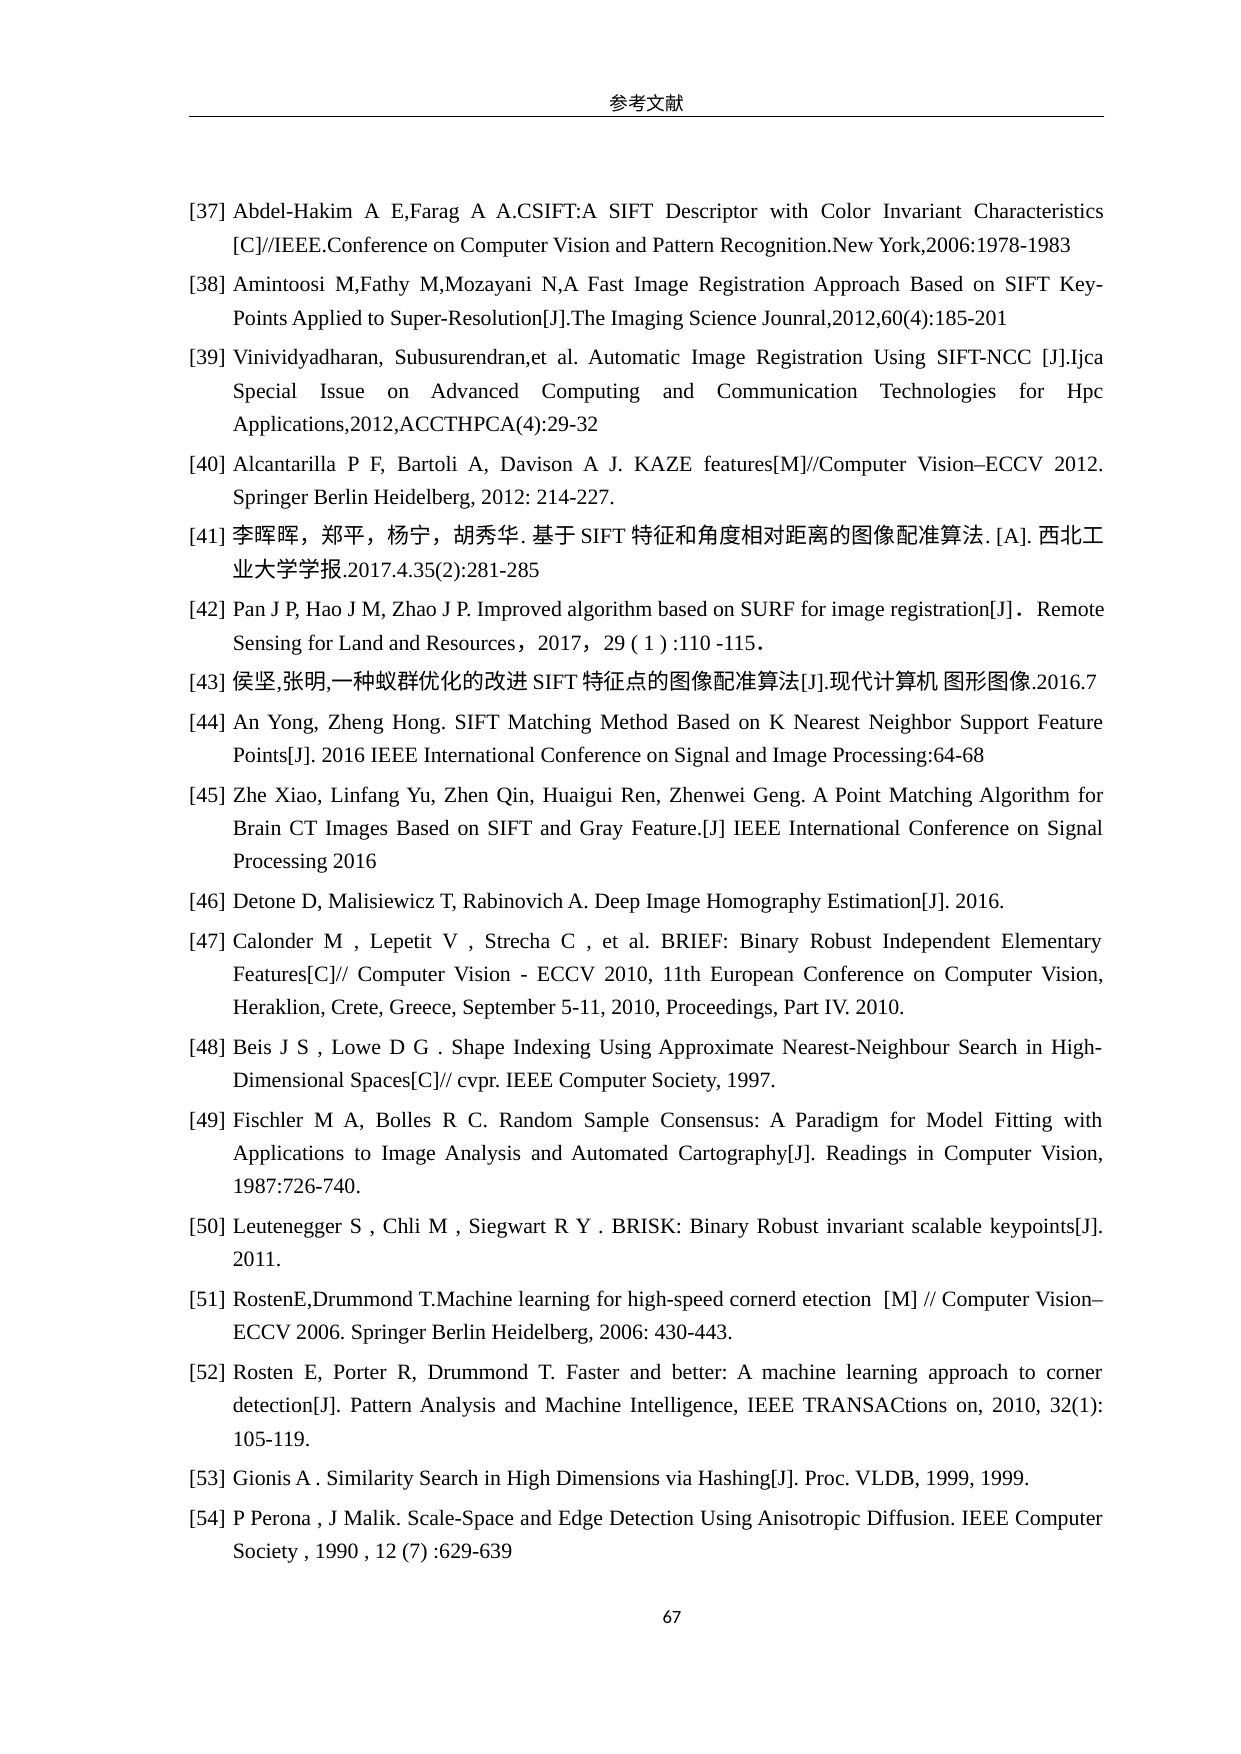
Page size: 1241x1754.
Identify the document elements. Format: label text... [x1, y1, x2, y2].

list Detone D, Malisiewicz T, Rabinovich A. Deep Image Homography Estimation[J]. 2016. [189, 882, 1104, 915]
list Leutenegger S , Chli M , Siegwart R Y . BRISK: Binary Robust invariant scalable keypoints[J]. 2011. [189, 1207, 1104, 1273]
list Pan J P, Hao J M, Zhao J P. Improved algorithm based on SURF for image registration[J]．Remote Sensing for Land and Resources，2017，29 ( 1 ) :110 -115． [189, 590, 1104, 657]
list P Perona , J Malik. Scale-Space and Edge Detection Using Anisotropic Diffusion. IEEE Computer Society , 1990 , 12 (7) :629-639 [189, 1498, 1104, 1565]
list 李晖晖，郑平，杨宁，胡秀华. 基于SIFT 特征和角度相对距离的图像配准算法. [A]. 西北工业大学学报.2017.4.35(2):281-285 [189, 517, 1104, 584]
list Gionis A . Similarity Search in High Dimensions via Hashing[J]. Proc. VLDB, 1999, 1999. [189, 1459, 1104, 1492]
list RostenE,Drummond T.Machine learning for high-speed cornerd etection [M] // Computer Vision–ECCV 2006. Springer Berlin Heidelberg, 2006: 430-443. [189, 1280, 1104, 1346]
list Zhe Xiao, Linfang Yu, Zhen Qin, Huaigui Ren, Zhenwei Geng. A Point Matching Algorithm for Brain CT Images Based on SIFT and Gray Feature.[J] IEEE International Conference on Signal Processing 2016 [189, 776, 1104, 876]
list Abdel-Hakim A E,Farag A A.CSIFT:A SIFT Descriptor with Color Invariant Characteristics [C]//IEEE.Conference on Computer Vision and Pattern Recognition.New York,2006:1978-1983 [189, 192, 1104, 259]
list Alcantarilla P F, Bartoli A, Davison A J. KAZE features[M]//Computer Vision–ECCV 2012. Springer Berlin Heidelberg, 2012: 214-227. [189, 444, 1104, 511]
list Vinividyadharan, Subusurendran,et al. Automatic Image Registration Using SIFT-NCC [J].Ijca Special Issue on Advanced Computing and Communication Technologies for Hpc Applications,2012,ACCTHPCA(4):29-32 [189, 338, 1104, 438]
list Calonder M , Lepetit V , Strecha C , et al. BRIEF: Binary Robust Independent Elementary Features[C]// Computer Vision - ECCV 2010, 11th European Conference on Computer Vision, Heraklion, Crete, Greece, September 5-11, 2010, Proceedings, Part IV. 2010. [189, 921, 1104, 1021]
list An Yong, Zheng Hong. SIFT Matching Method Based on K Nearest Neighbor Support Feature Points[J]. 2016 IEEE International Conference on Signal and Image Processing:64-68 [189, 703, 1104, 769]
list Beis J S , Lowe D G . Shape Indexing Using Approximate Nearest-Neighbour Search in High-Dimensional Spaces[C]// cvpr. IEEE Computer Society, 1997. [189, 1028, 1104, 1094]
list Rosten E, Porter R, Drummond T. Faster and better: A machine learning approach to corner detection[J]. Pattern Analysis and Machine Intelligence, IEEE TRANSACtions on, 2010, 32(1): 105-119. [189, 1353, 1104, 1453]
list 侯坚,张明,一种蚁群优化的改进SIFT特征点的图像配准算法[J].现代计算机 图形图像.2016.7 [189, 663, 1104, 696]
list Fischler M A, Bolles R C. Random Sample Consensus: A Paradigm for Model Fitting with Applications to Image Analysis and Automated Cartography[J]. Readings in Computer Vision, 1987:726-740. [189, 1101, 1104, 1201]
list Amintoosi M,Fathy M,Mozayani N,A Fast Image Registration Approach Based on SIFT Key-Points Applied to Super-Resolution[J].The Imaging Science Jounral,2012,60(4):185-201 [189, 265, 1104, 332]
